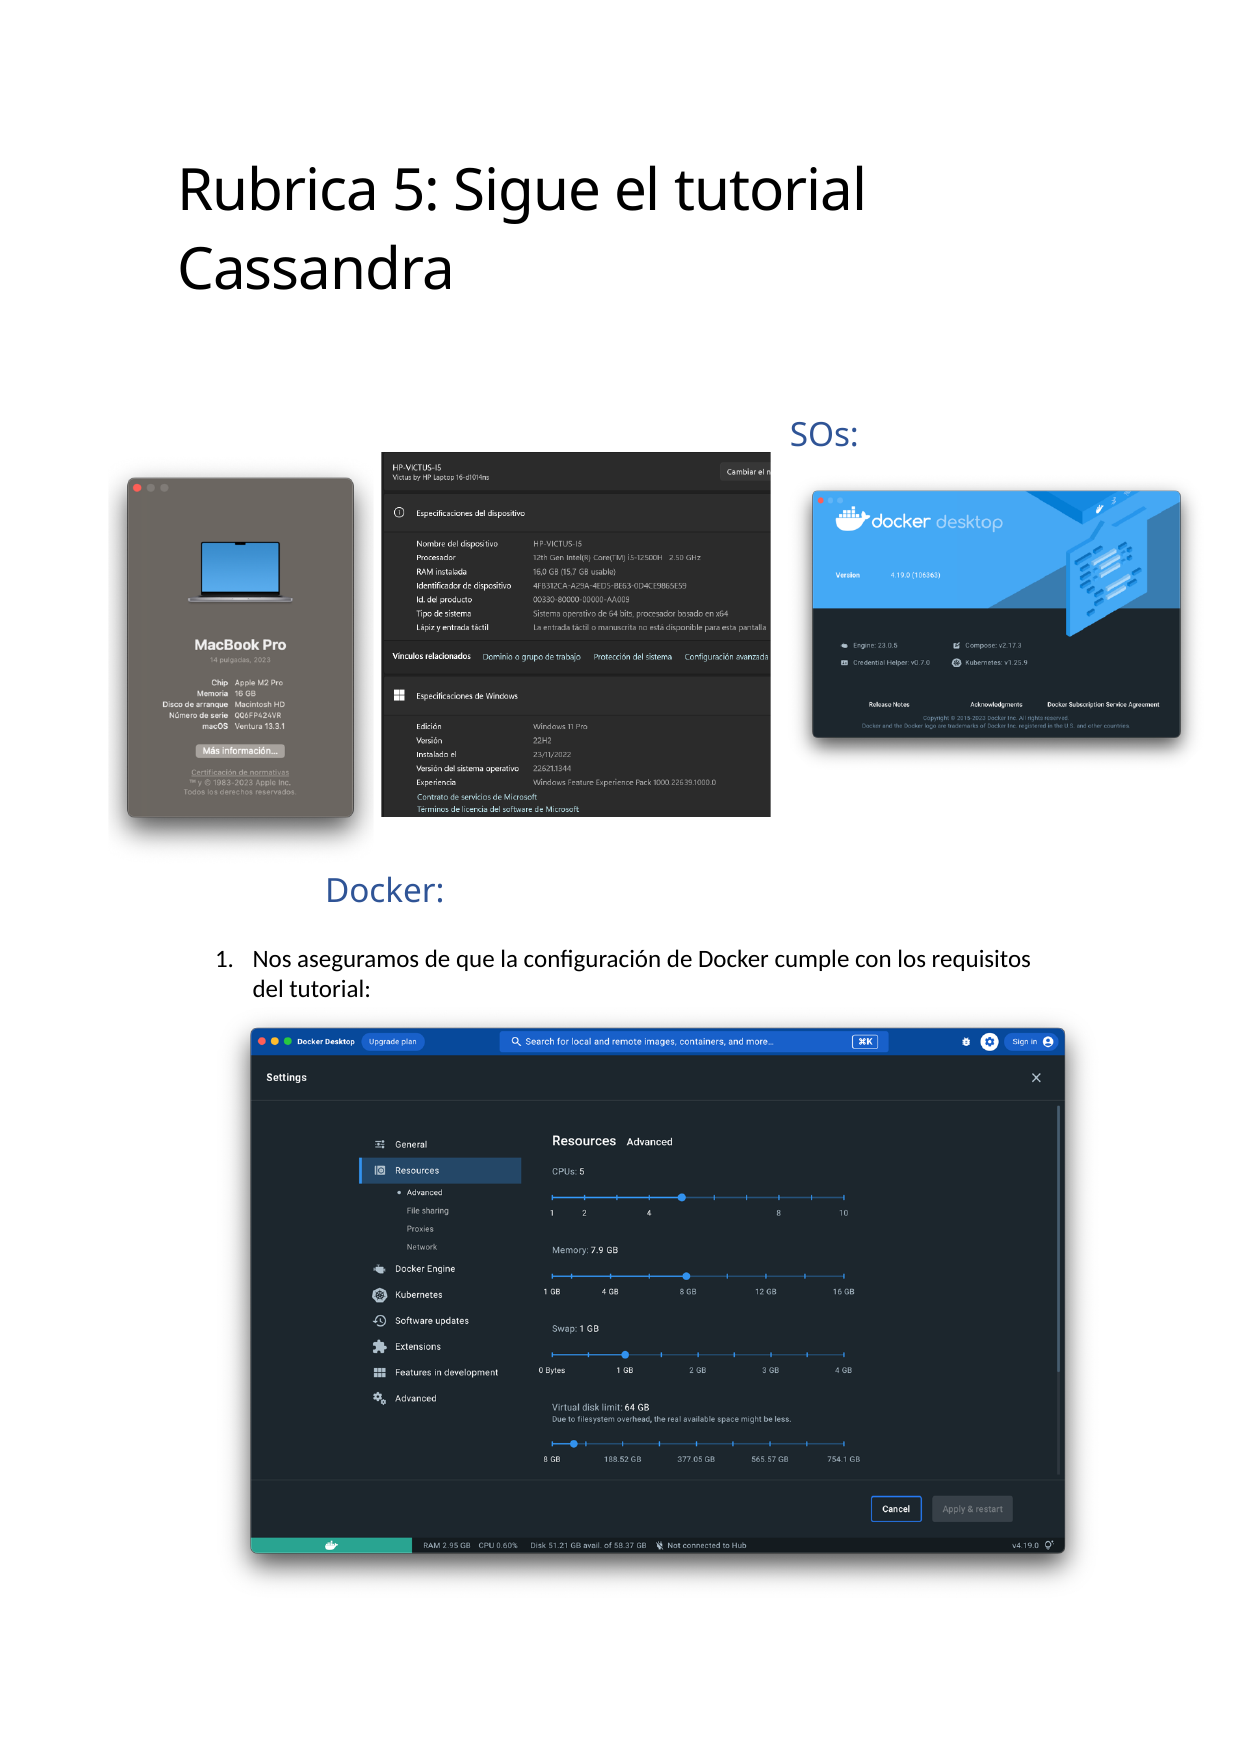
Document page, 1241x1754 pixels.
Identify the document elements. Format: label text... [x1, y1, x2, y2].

list Nos aseguramos de que la configuración de Docker cumple con los requisitos del tutorial: [215, 943, 1063, 1003]
text Rubrica 5: Sigue el tutorial Cassandra [177, 148, 1063, 307]
picture [785, 472, 1204, 769]
picture [108, 452, 374, 867]
picture [380, 452, 771, 816]
picture [214, 1003, 1101, 1601]
